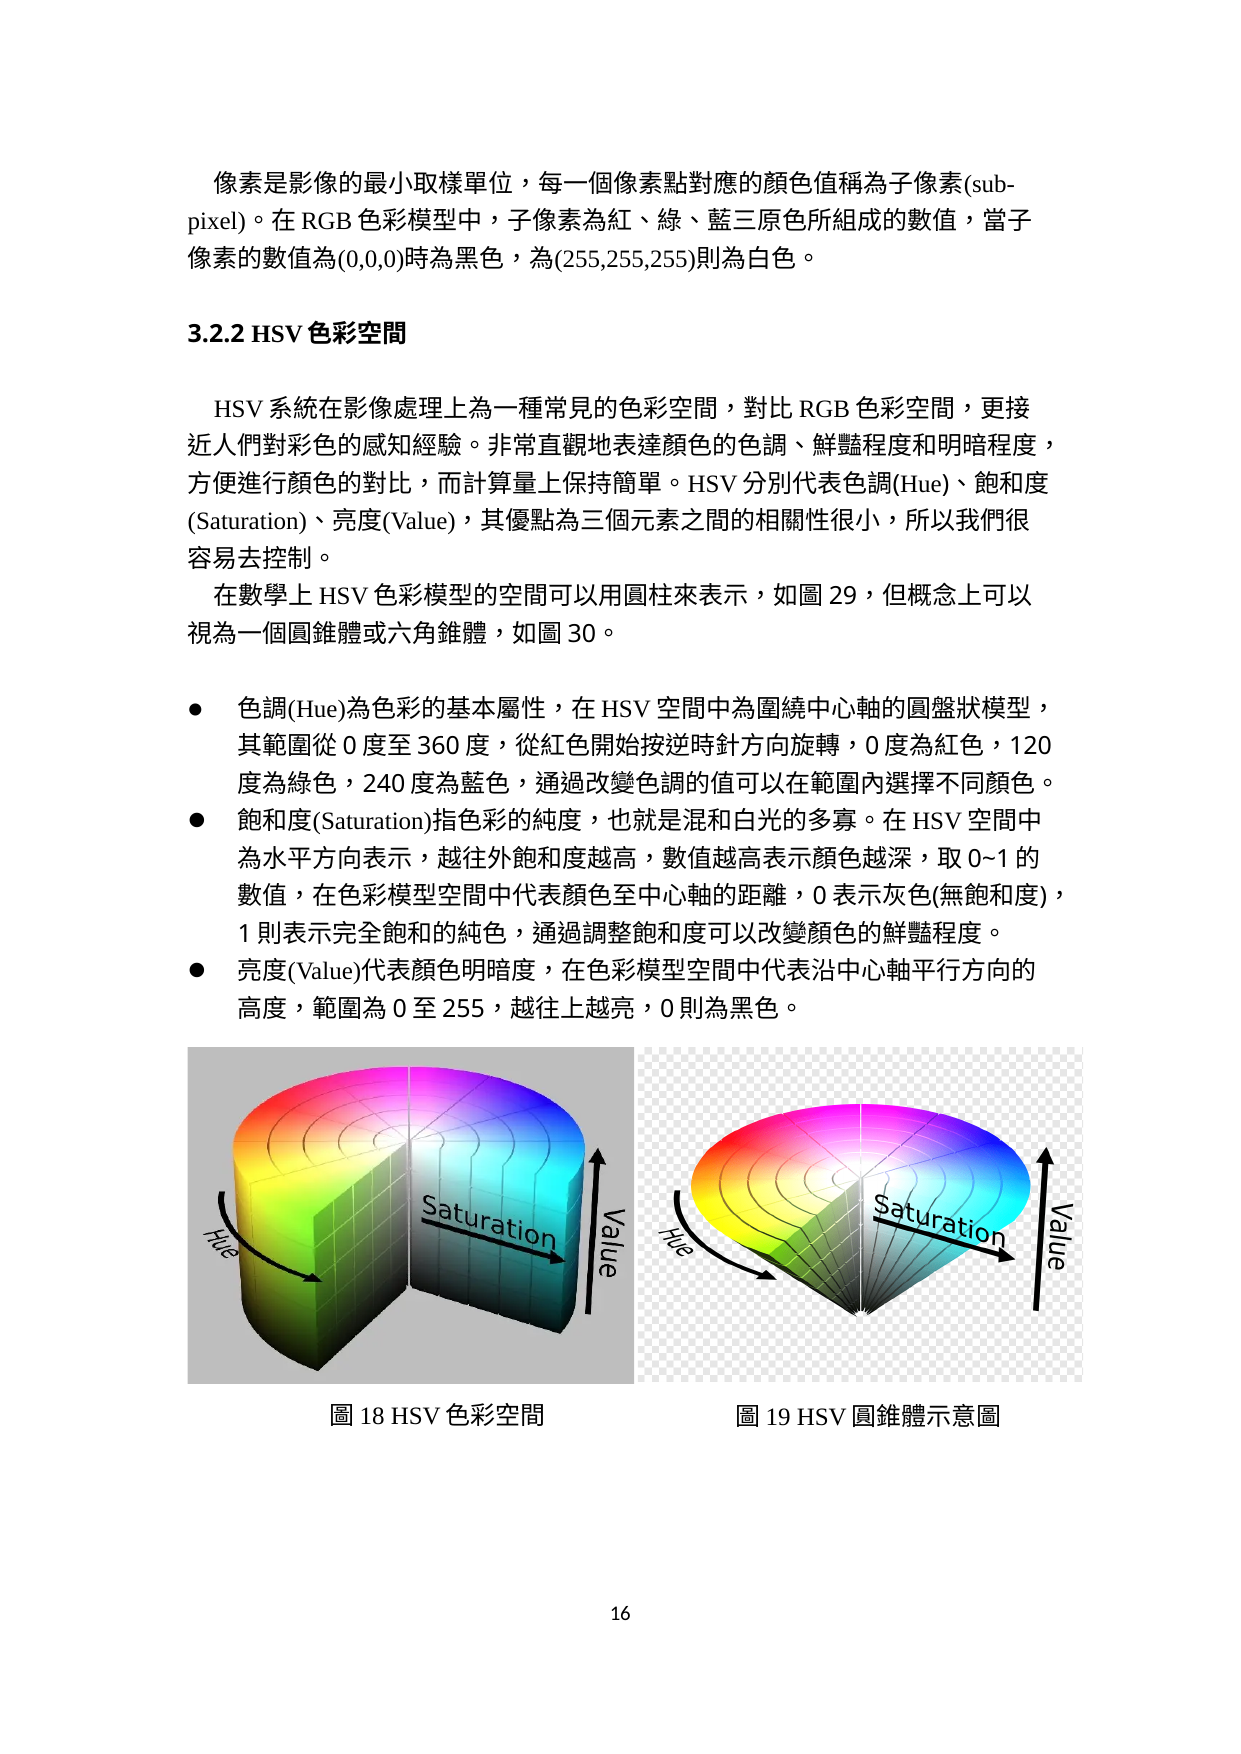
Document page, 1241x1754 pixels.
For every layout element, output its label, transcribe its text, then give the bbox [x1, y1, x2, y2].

list 飽和度(Saturation)指色彩的純度，也就是混和白光的多寡。在HSV空間中為水平方向表示，越往外飽和度越高，數值越高表示顏色越深，取0~1的數值，在色彩模型空間中代表顏色至中心軸的距離，0表示灰色(無飽和度)，1則表示完全飽和的純色，通過調整飽和度可以改變顏色的鮮豔程度。 [187, 800, 1053, 950]
text 在數學上HSV色彩模型的空間可以用圓柱來表示，如圖29，但概念上可以視為一個圓錐體或六角錐體，如圖30。 [187, 575, 1053, 650]
list 色調(Hue)為色彩的基本屬性，在HSV空間中為圍繞中心軸的圓盤狀模型，其範圍從0度至360度，從紅色開始按逆時針方向旋轉，0度為紅色，120度為綠色，240度為藍色，通過改變色調的值可以在範圍內選擇不同顏色。 [187, 687, 1053, 800]
text HSV系統在影像處理上為一種常見的色彩空間，對比RGB色彩空間，更接近人們對彩色的感知經驗。非常直觀地表達顏色的色調、鮮豔程度和明暗程度，方便進行顏色的對比，而計算量上保持簡單。HSV分別代表色調(Hue)、飽和度(Saturation)、亮度(Value)，其優點為三個元素之間的相關性很小，所以我們很容易去控制。 [187, 387, 1053, 575]
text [187, 162, 1053, 275]
picture [187, 1047, 635, 1384]
text 3.2.2 HSV色彩空間 [187, 312, 1053, 350]
list 亮度(Value)代表顏色明暗度，在色彩模型空間中代表沿中心軸平行方向的高度，範圍為0至255，越往上越亮，0則為黑色。 [187, 950, 1053, 1025]
picture [637, 1047, 1084, 1382]
